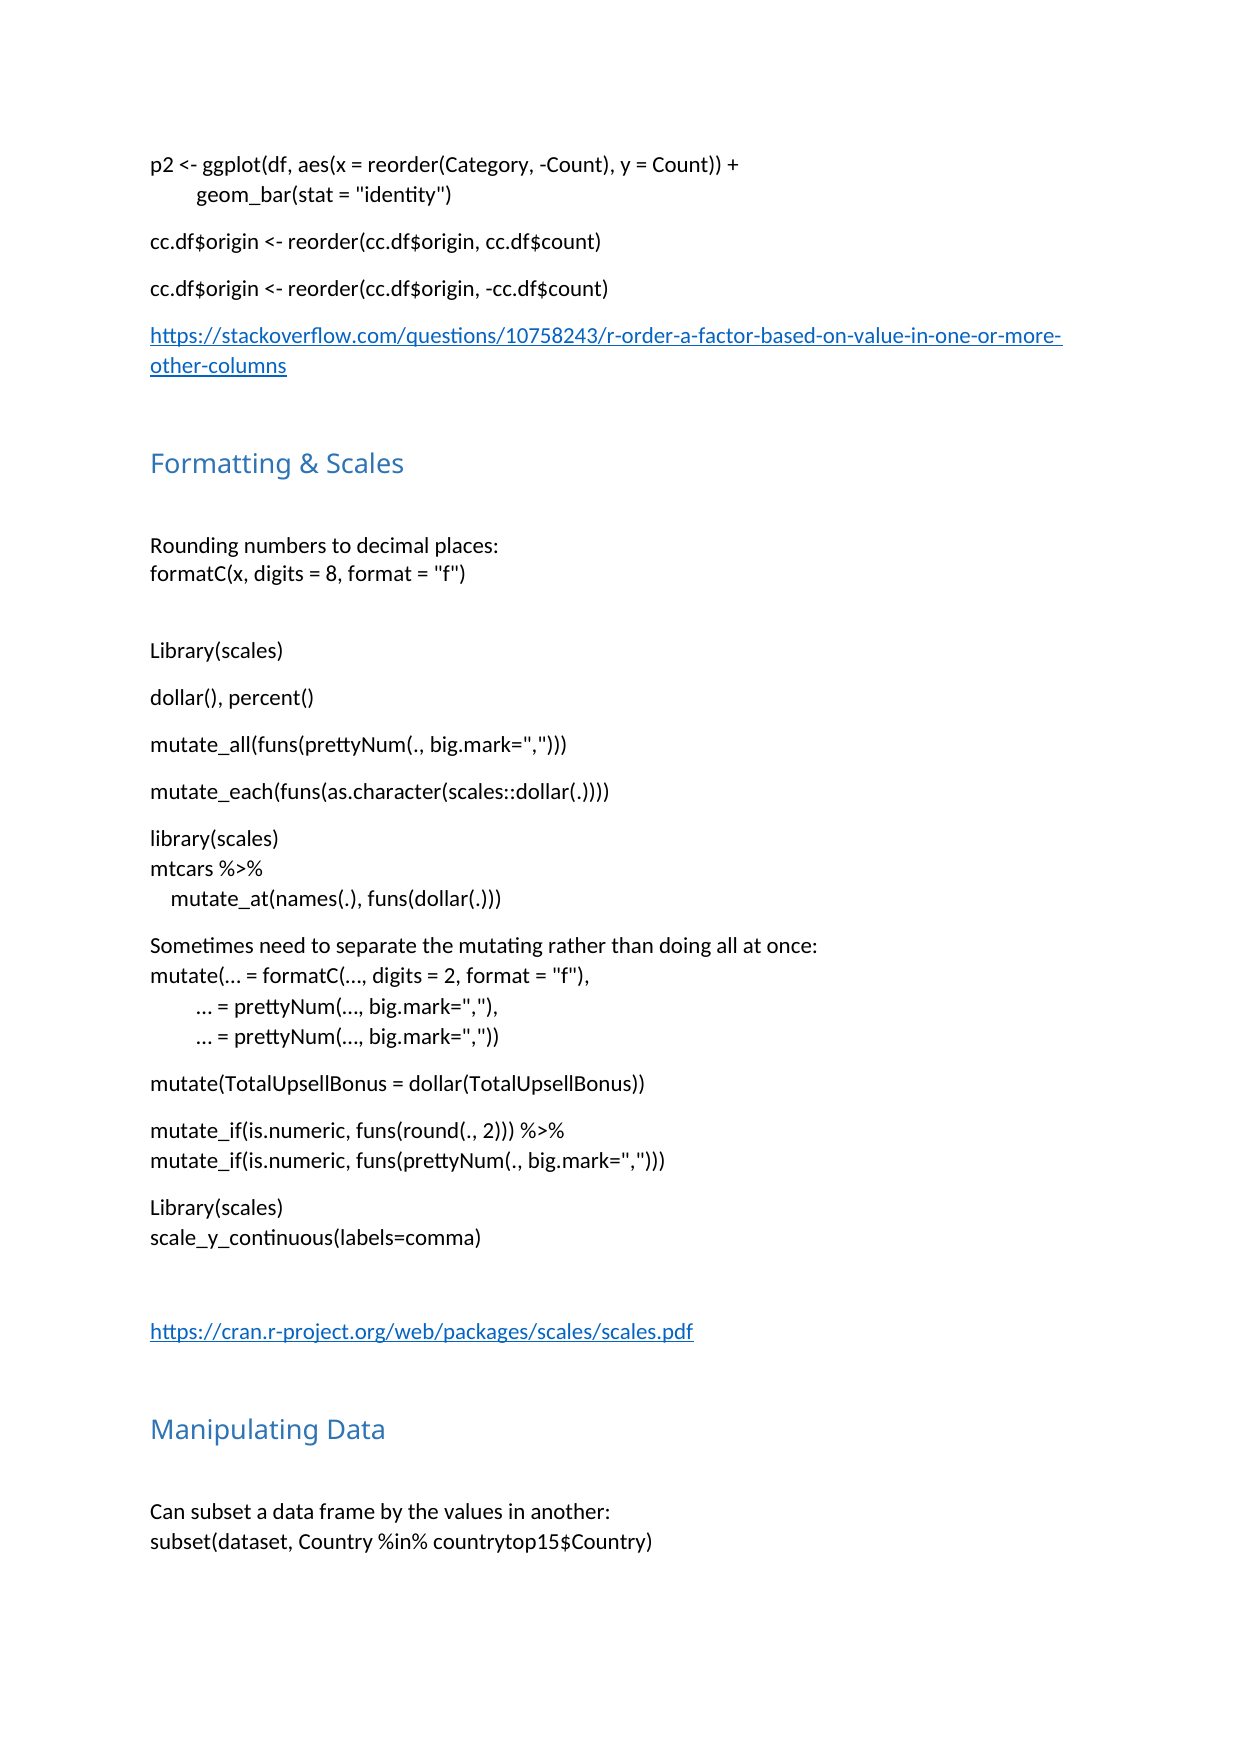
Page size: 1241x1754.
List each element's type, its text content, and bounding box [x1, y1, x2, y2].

text cc.df$origin <- reorder(cc.df$origin, -cc.df$count) [150, 274, 1090, 302]
text library(scales) mtcars %>% mutate_at(names(.), funs(dollar(.))) [150, 824, 1090, 912]
subtitle Manipulating Data [150, 1411, 1090, 1447]
text p2 <- ggplot(df, aes(x = reorder(Category, -Count), y = Count)) + geom_bar(stat = "identity") [150, 150, 1090, 208]
text mutate_all(funs(prettyNum(., big.mark=","))) [150, 730, 1090, 758]
text mutate_each(funs(as.character(scales::dollar(.)))) [150, 777, 1090, 805]
text https://cran.r-project.org/web/packages/scales/scales.pdf [150, 1317, 1090, 1345]
text dollar(), percent() [150, 683, 1090, 711]
text Can subset a data frame by the values in another: subset(dataset, Country %in% countrytop15$Country) [150, 1497, 1090, 1555]
text mutate_if(is.numeric, funs(round(., 2))) %>% mutate_if(is.numeric, funs(prettyNum(., big.mark=","))) [150, 1116, 1090, 1174]
text Rounding numbers to decimal places: [150, 531, 1090, 559]
subtitle Formatting & Scales [150, 445, 1090, 482]
text Library(scales) [150, 606, 1090, 664]
text Library(scales) scale_y_continuous(labels=comma) [150, 1193, 1090, 1251]
text formatC(x, digits = 8, format = "f") [150, 559, 1090, 587]
text cc.df$origin <- reorder(cc.df$origin, cc.df$count) [150, 227, 1090, 255]
text https://stackoverflow.com/questions/10758243/r-order-a-factor-based-on-value-in-one-or-more-other-columns [150, 321, 1090, 379]
text Sometimes need to separate the mutating rather than doing all at once: mutate(… = formatC(…, digits = 2, format = "f"), … = prettyNum(…, big.mark=","), … = prettyNum(…, big.mark=",")) [150, 931, 1090, 1050]
text mutate(TotalUpsellBonus = dollar(TotalUpsellBonus)) [150, 1069, 1090, 1097]
